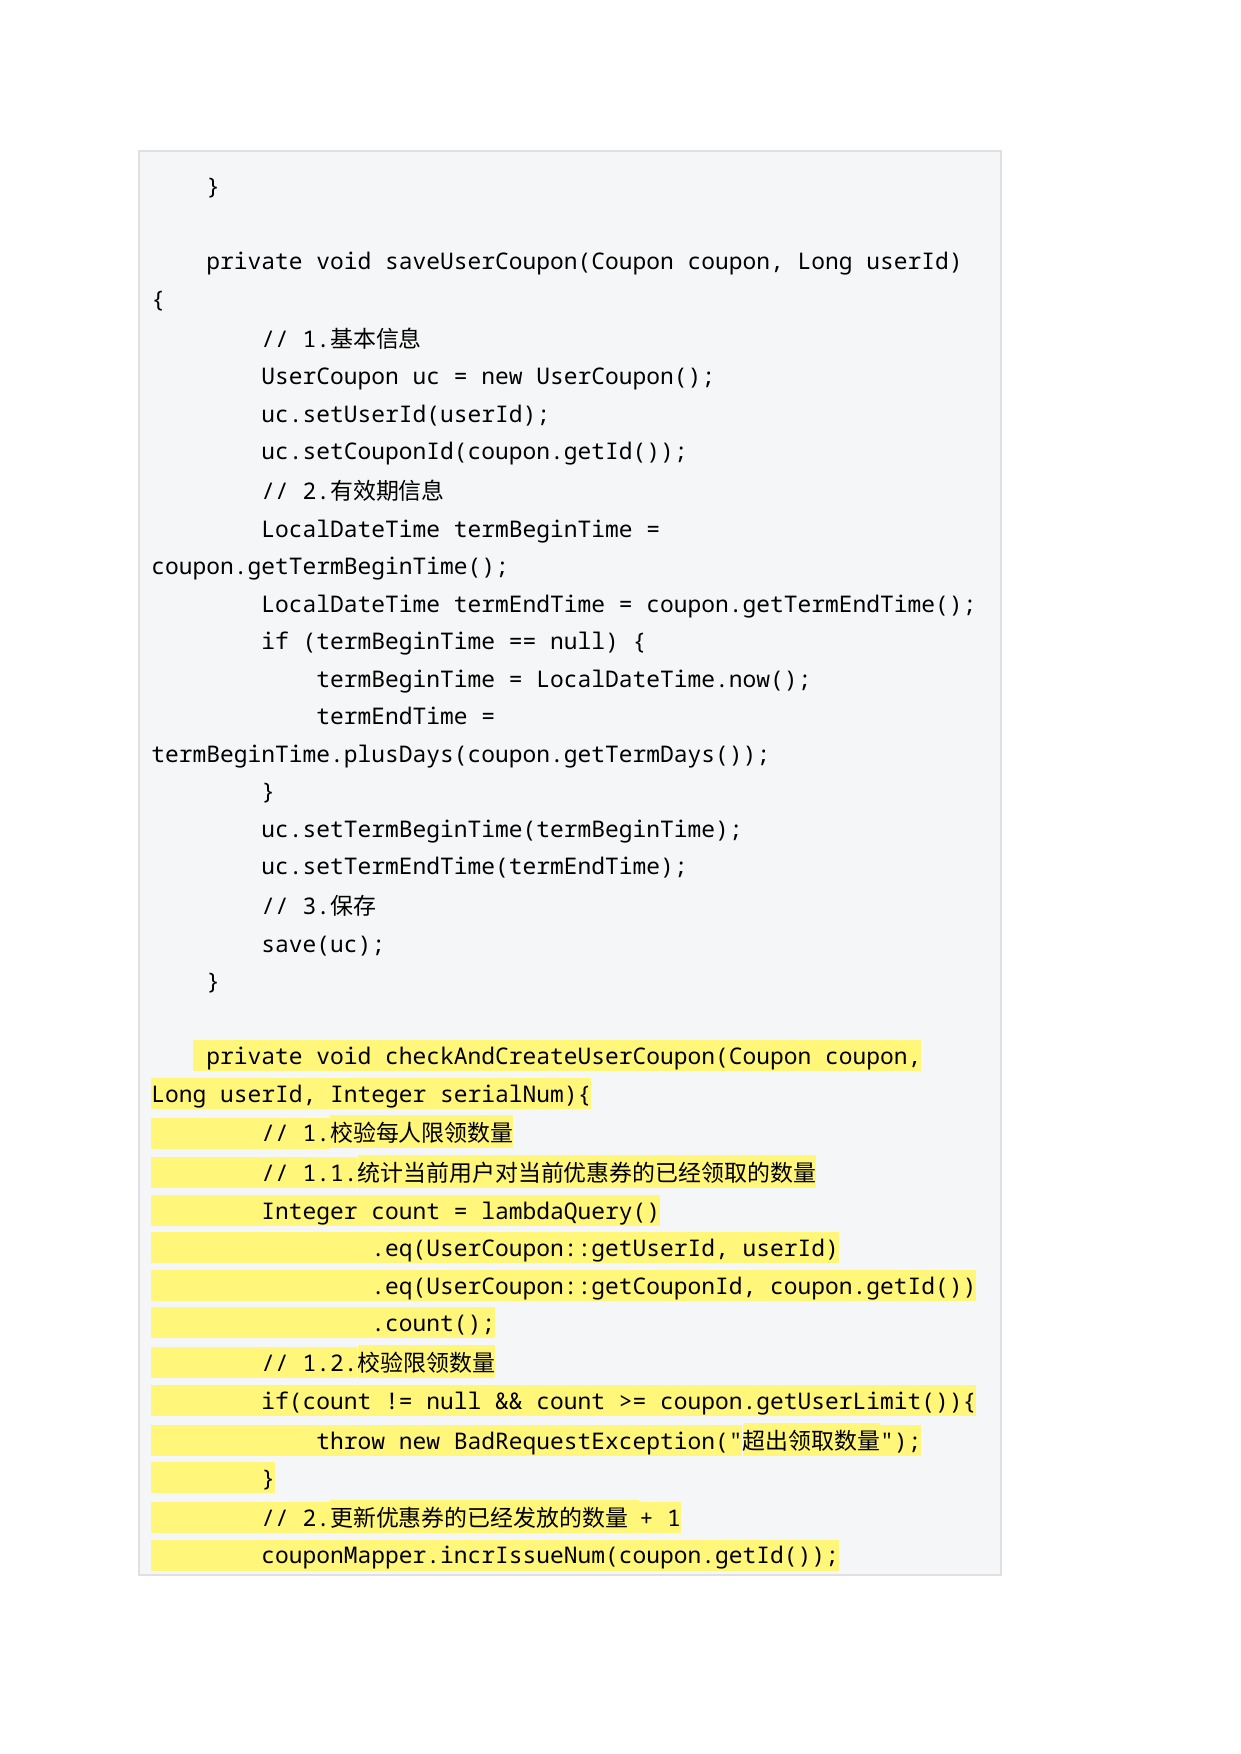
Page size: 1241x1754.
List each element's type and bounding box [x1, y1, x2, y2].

table_header [140, 152, 1000, 1574]
